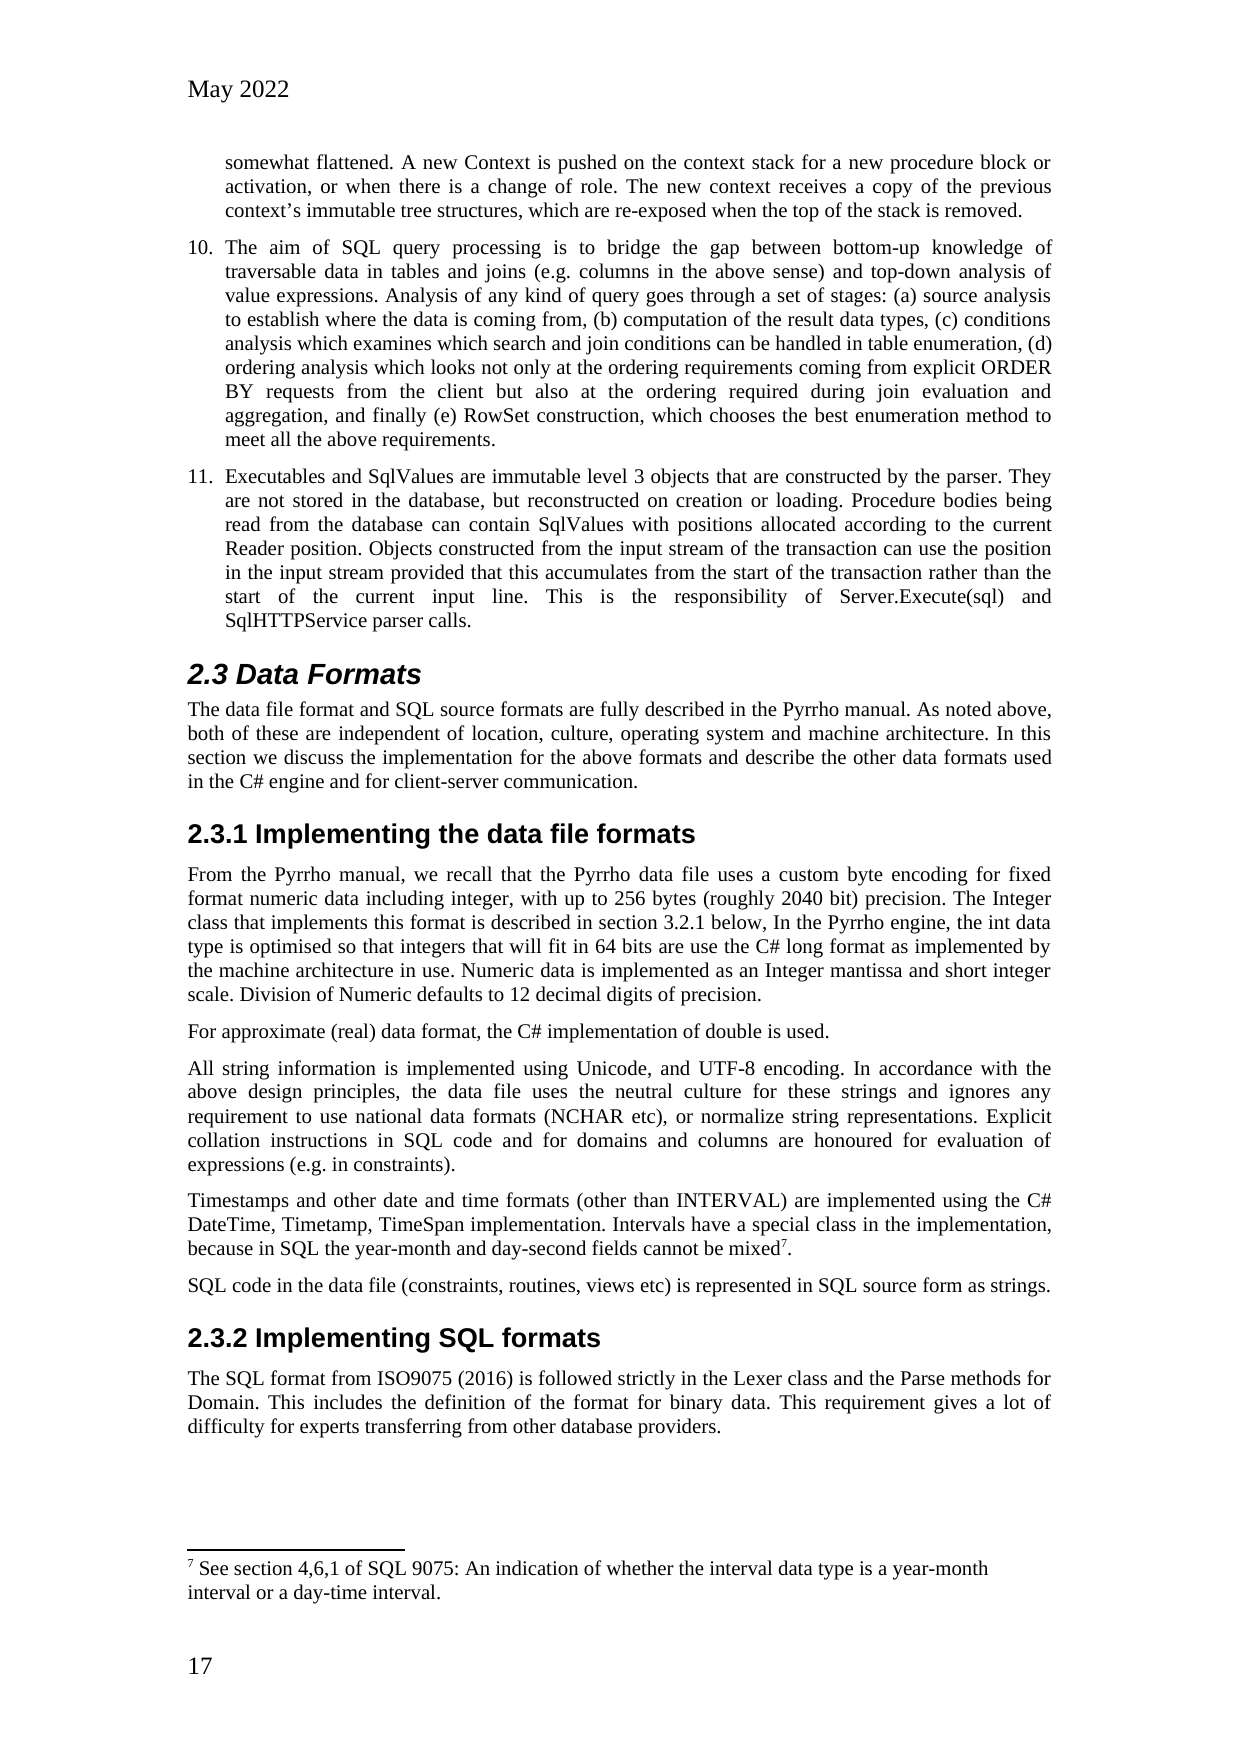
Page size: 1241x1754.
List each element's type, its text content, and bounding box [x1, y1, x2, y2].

text For approximate (real) data format, the C# implementation of double is used. [187, 1019, 1053, 1043]
text SQL code in the data file (constraints, routines, views etc) is represented in SQL source form as strings. [187, 1273, 1053, 1297]
text All string information is implemented using Unicode, and UTF-8 encoding. In accordance with the above design principles, the data file uses the neutral culture for these strings and ignores any requirement to use national data formats (NCHAR etc), or normalize string representations. Explicit collation instructions in SQL code and for domains and columns are honoured for evaluation of expressions (e.g. in constraints). [187, 1055, 1053, 1176]
subtitle 2.3.2 Implementing SQL formats [187, 1322, 1053, 1353]
list The aim of SQL query processing is to bridge the gap between bottom-up knowledge of traversable data in tables and joins (e.g. columns in the above sense) and top-down analysis of value expressions. Analysis of any kind of query goes through a set of stages: (a) source analysis to establish where the data is coming from, (b) computation of the result data types, (c) conditions analysis which examines which search and join conditions can be handled in table enumeration, (d) ordering analysis which looks not only at the ordering requirements coming from explicit ORDER BY requests from the client but also at the ordering required during join evaluation and aggregation, and finally (e) RowSet construction, which chooses the best enumeration method to meet all the above requirements. [187, 235, 1053, 451]
list Executables and SqlValues are immutable level 3 objects that are constructed by the parser. They are not stored in the database, but reconstructed on creation or loading. Procedure bodies being read from the database can contain SqlValues with positions allocated according to the current Reader position. Objects constructed from the input stream of the transaction can use the position in the input stream provided that this accumulates from the start of the transaction rather than the start of the current input line. This is the responsibility of Server.Execute(sql) and SqlHTTPService parser calls. [187, 464, 1053, 632]
text The SQL format from ISO9075 (2016) is followed strictly in the Lexer class and the Parse methods for Domain. This includes the definition of the format for binary data. This requirement gives a lot of difficulty for experts transferring from other database providers. [187, 1366, 1053, 1438]
text Timestamps and other date and time formats (other than INTERVAL) are implemented using the C# DateTime, Timetamp, TimeSpan implementation. Intervals have a special class in the implementation, because in SQL the year-month and day-second fields cannot be mixed. [187, 1188, 1053, 1260]
subtitle 2.3 Data Formats [187, 657, 1053, 691]
text The data file format and SQL source formats are fully described in the Pyrrho manual. As noted above, both of these are independent of location, culture, operating system and machine architecture. In this section we discuss the implementation for the above formats and describe the other data formats used in the C# engine and for client-server communication. [187, 697, 1053, 793]
subtitle 2.3.1 Implementing the data file formats [187, 818, 1053, 849]
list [187, 150, 1053, 222]
text From the Pyrrho manual, we recall that the Pyrrho data file uses a custom byte encoding for fixed format numeric data including integer, with up to 256 bytes (roughly 2040 bit) precision. The Integer class that implements this format is described in section 3.2.1 below, In the Pyrrho engine, the int data type is optimised so that integers that will fit in 64 bits are use the C# long format as implemented by the machine architecture in use. Numeric data is implemented as an Integer mantissa and short integer scale. Division of Numeric defaults to 12 decimal digits of precision. [187, 862, 1053, 1006]
